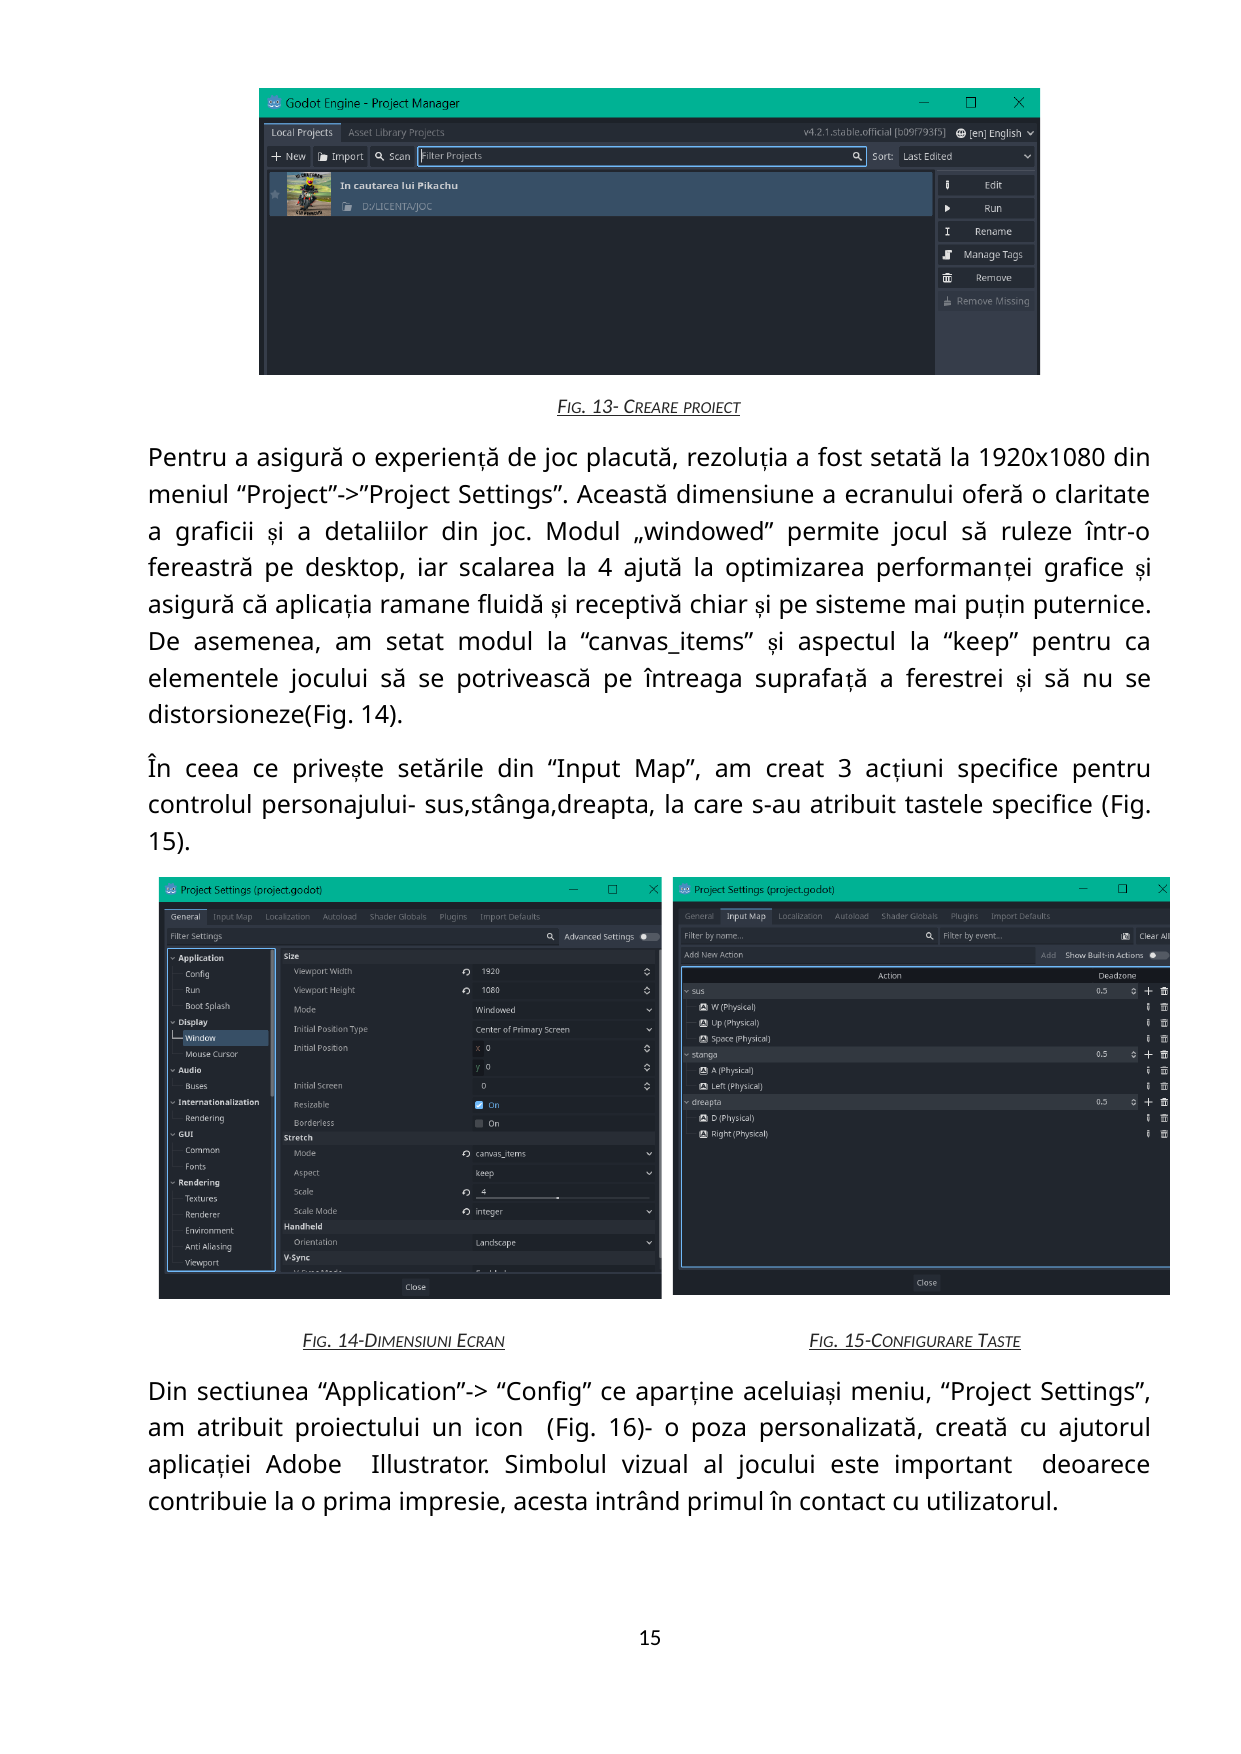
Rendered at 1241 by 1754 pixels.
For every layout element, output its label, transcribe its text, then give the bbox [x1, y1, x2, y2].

table_cell Fig. 15-Configurare Taste [662, 1327, 1170, 1373]
picture [259, 88, 1041, 375]
picture [672, 877, 1170, 1295]
text În ceea ce privește setările din “Input Map”, am creat 3 acțiuni specifice pentru controlul personajului- sus,stânga,dreapta, la care s-au atribuit tastele specifice (Fig. 15). [148, 750, 1152, 858]
picture [158, 877, 662, 1299]
table_header [148, 878, 662, 1327]
text Din sectiunea “Application”-> “Config” ce aparține aceluiași meniu, “Project Settings”, am atribuit proiectului un icon (Fig. 16)- o poza personalizată, creată cu ajutorul aplicației Adobe Illustrator. Simbolul vizual al jocului este important deoarece contribuie la o prima impresie, acesta intrând primul în contact cu utilizatorul. [148, 1373, 1152, 1518]
text Fig. 13- Creare proiect [148, 393, 1152, 419]
text Pentru a asigură o experiență de joc placută, rezoluția a fost setată la 1920x1080 din meniul “Project”->”Project Settings”. Această dimensiune a ecranului oferă o claritate a graficii și a detaliilor din joc. Modul „windowed” permite jocul să ruleze într-o fereastră pe desktop, iar scalarea la 4 ajută la optimizarea performanței grafice și asigură că aplicația ramane fluidă și receptivă chiar și pe sisteme mai puțin puternice. De asemenea, am setat modul la “canvas_items” și aspectul la “keep” pentru ca elementele jocului să se potrivească pe întreaga suprafață a ferestrei și să nu se distorsioneze(Fig. 14). [148, 439, 1152, 731]
table_header [662, 878, 1170, 1327]
table_cell Fig. 14-Dimensiuni Ecran [148, 1327, 662, 1373]
